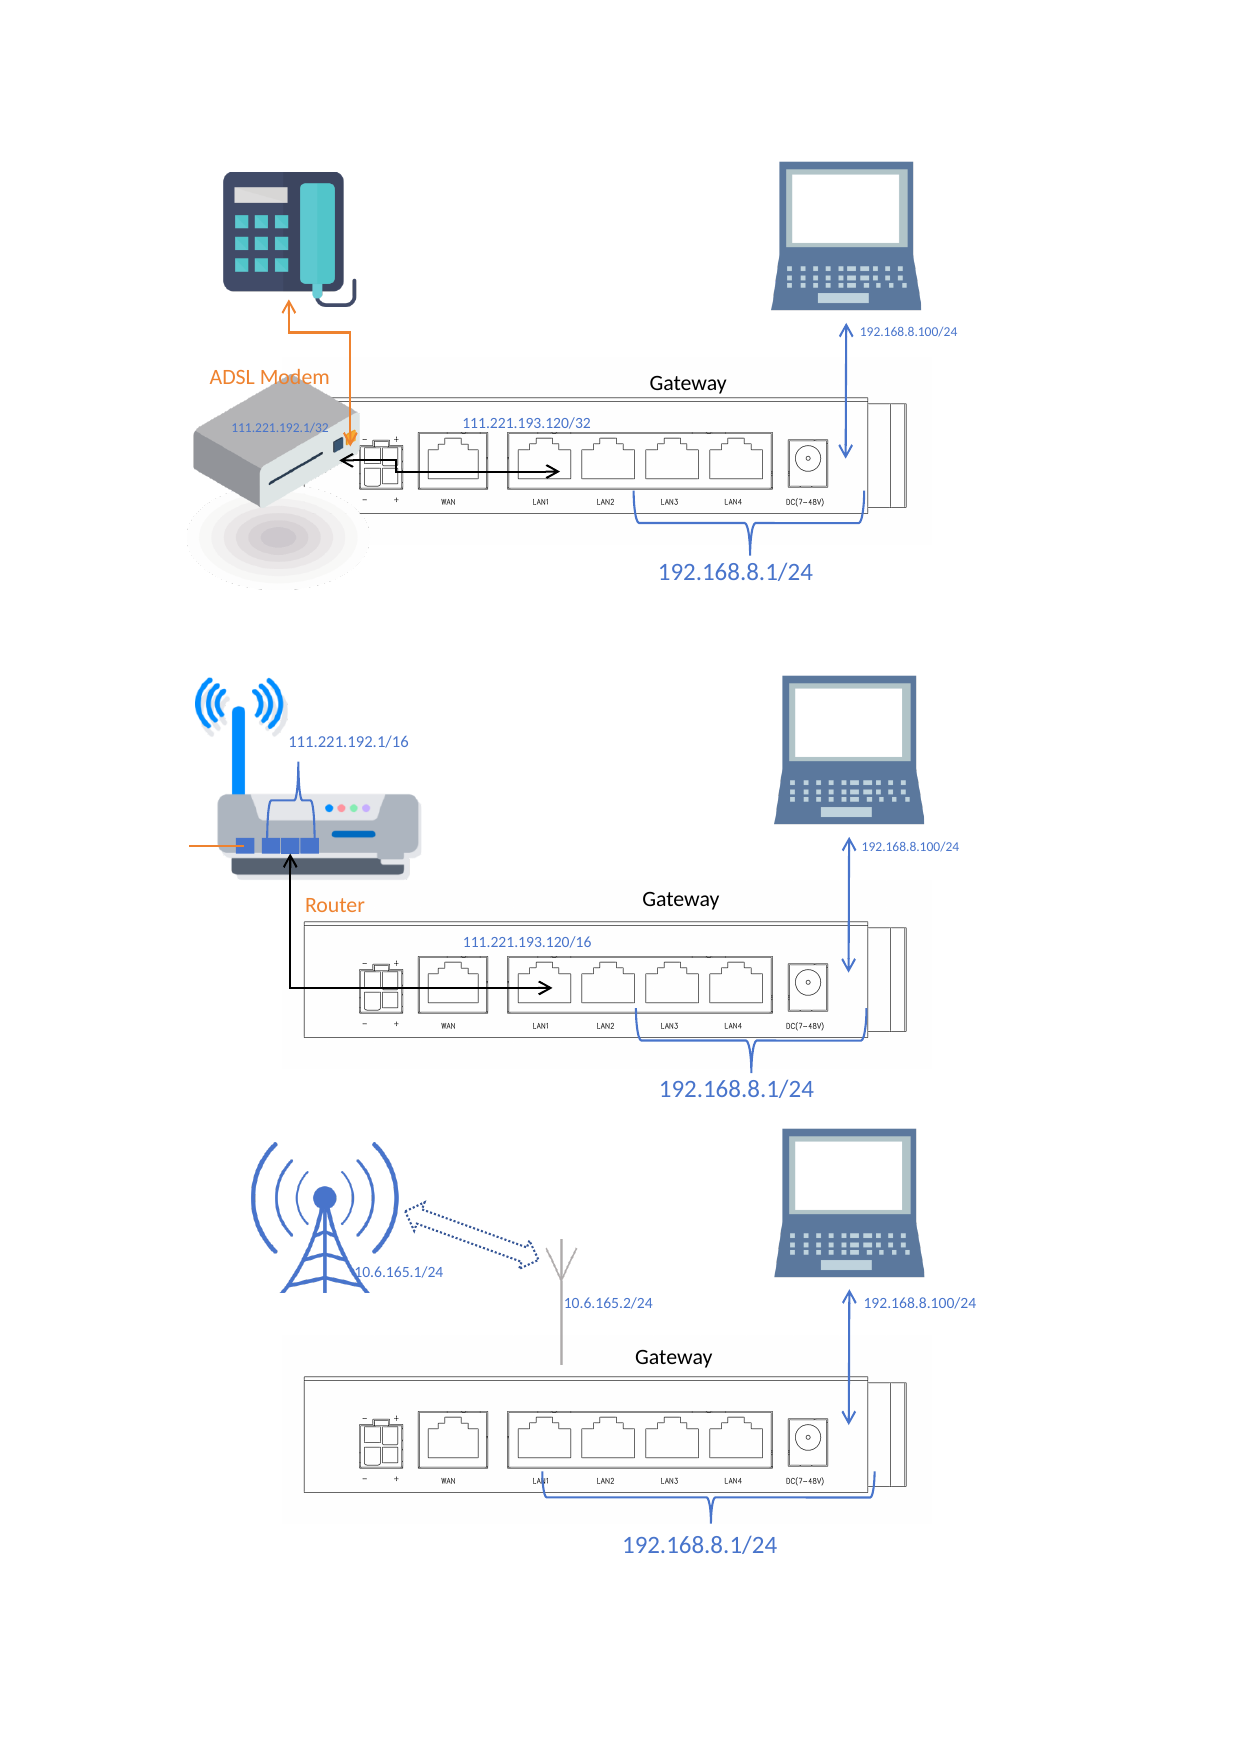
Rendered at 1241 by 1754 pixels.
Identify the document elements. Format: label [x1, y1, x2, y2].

picture [249, 1142, 400, 1293]
picture [771, 161, 922, 311]
picture [774, 1127, 925, 1278]
picture [195, 665, 933, 1069]
picture [774, 675, 925, 825]
picture [281, 1239, 933, 1524]
picture [222, 172, 357, 307]
picture [225, 374, 233, 382]
picture [170, 357, 933, 590]
